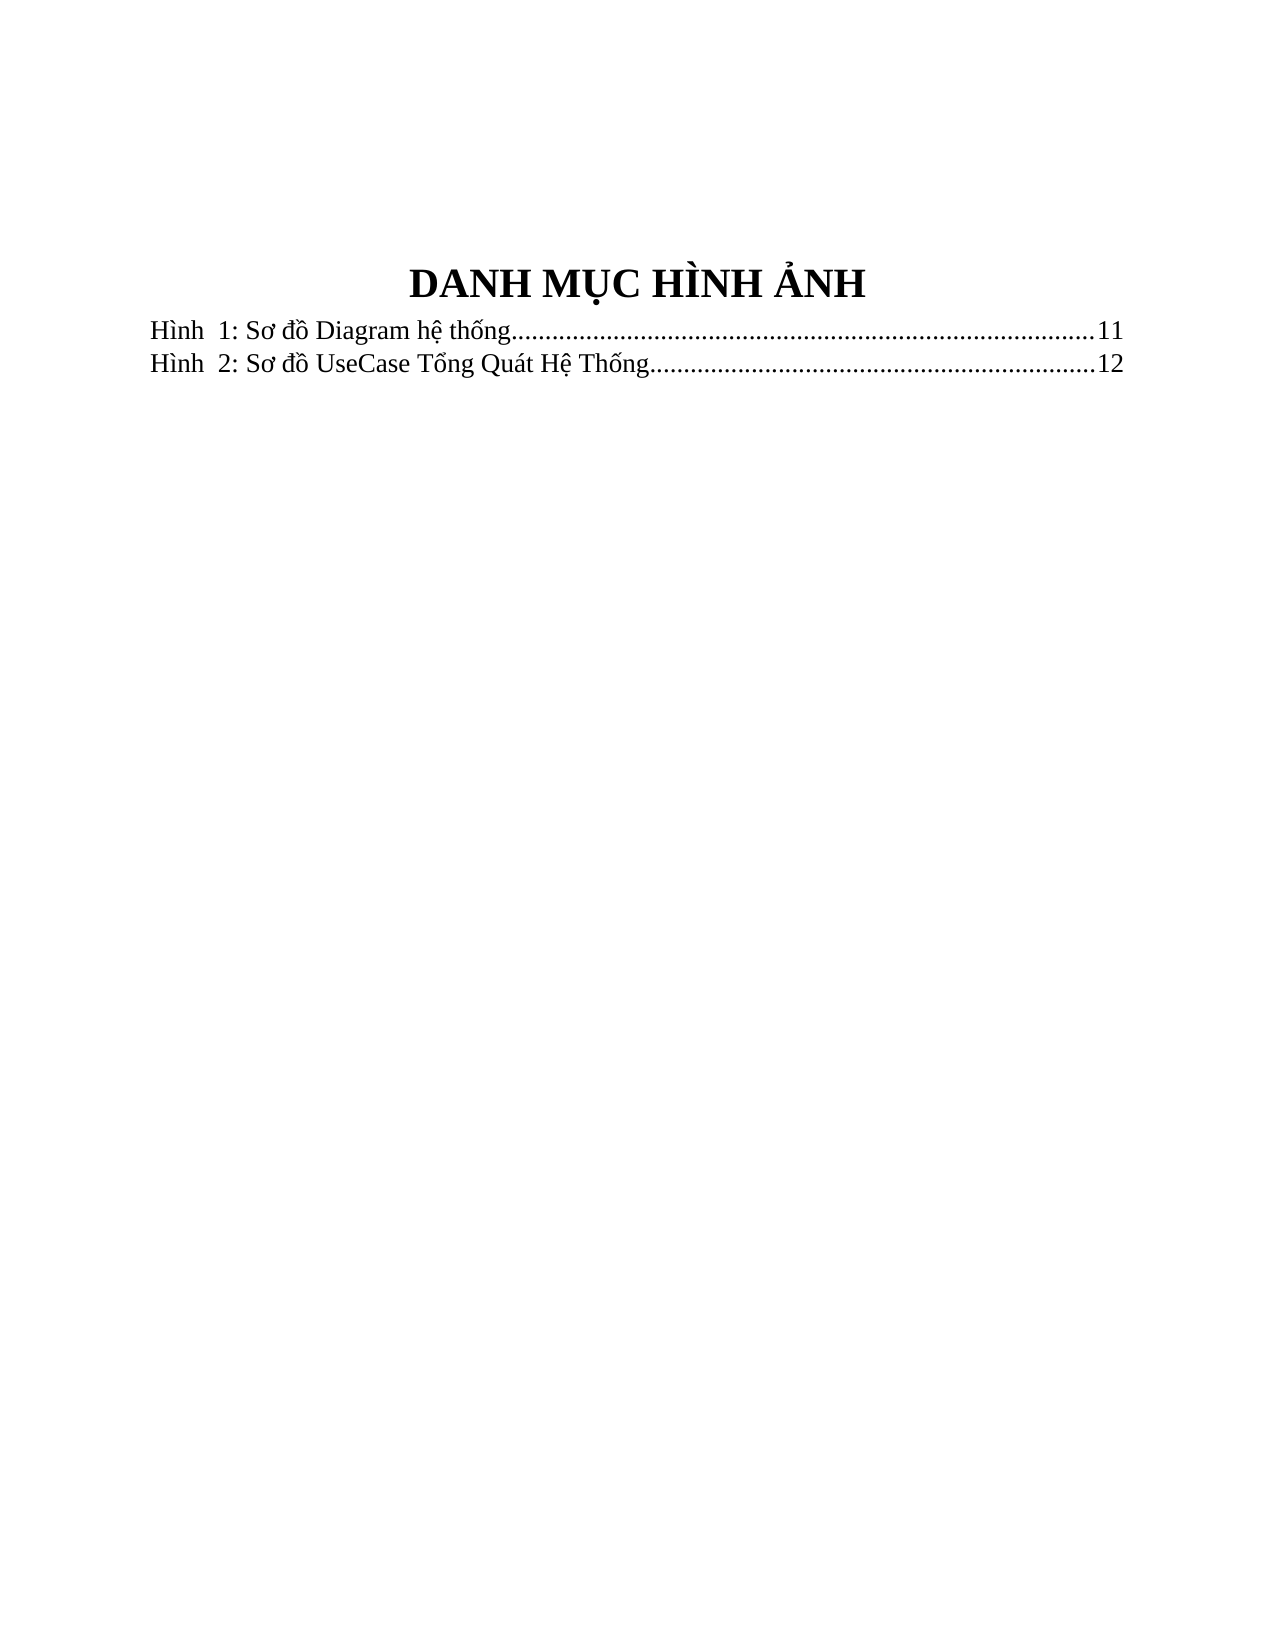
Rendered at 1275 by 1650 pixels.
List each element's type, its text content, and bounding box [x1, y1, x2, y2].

text DANH MỤC HÌNH ẢNH [150, 259, 1125, 307]
text Hình 2: Sơ đồ UseCase Tổng Quát Hệ Thống 12 [150, 347, 1125, 378]
text Hình 1: Sơ đồ Diagram hệ thống 11 [150, 314, 1125, 345]
